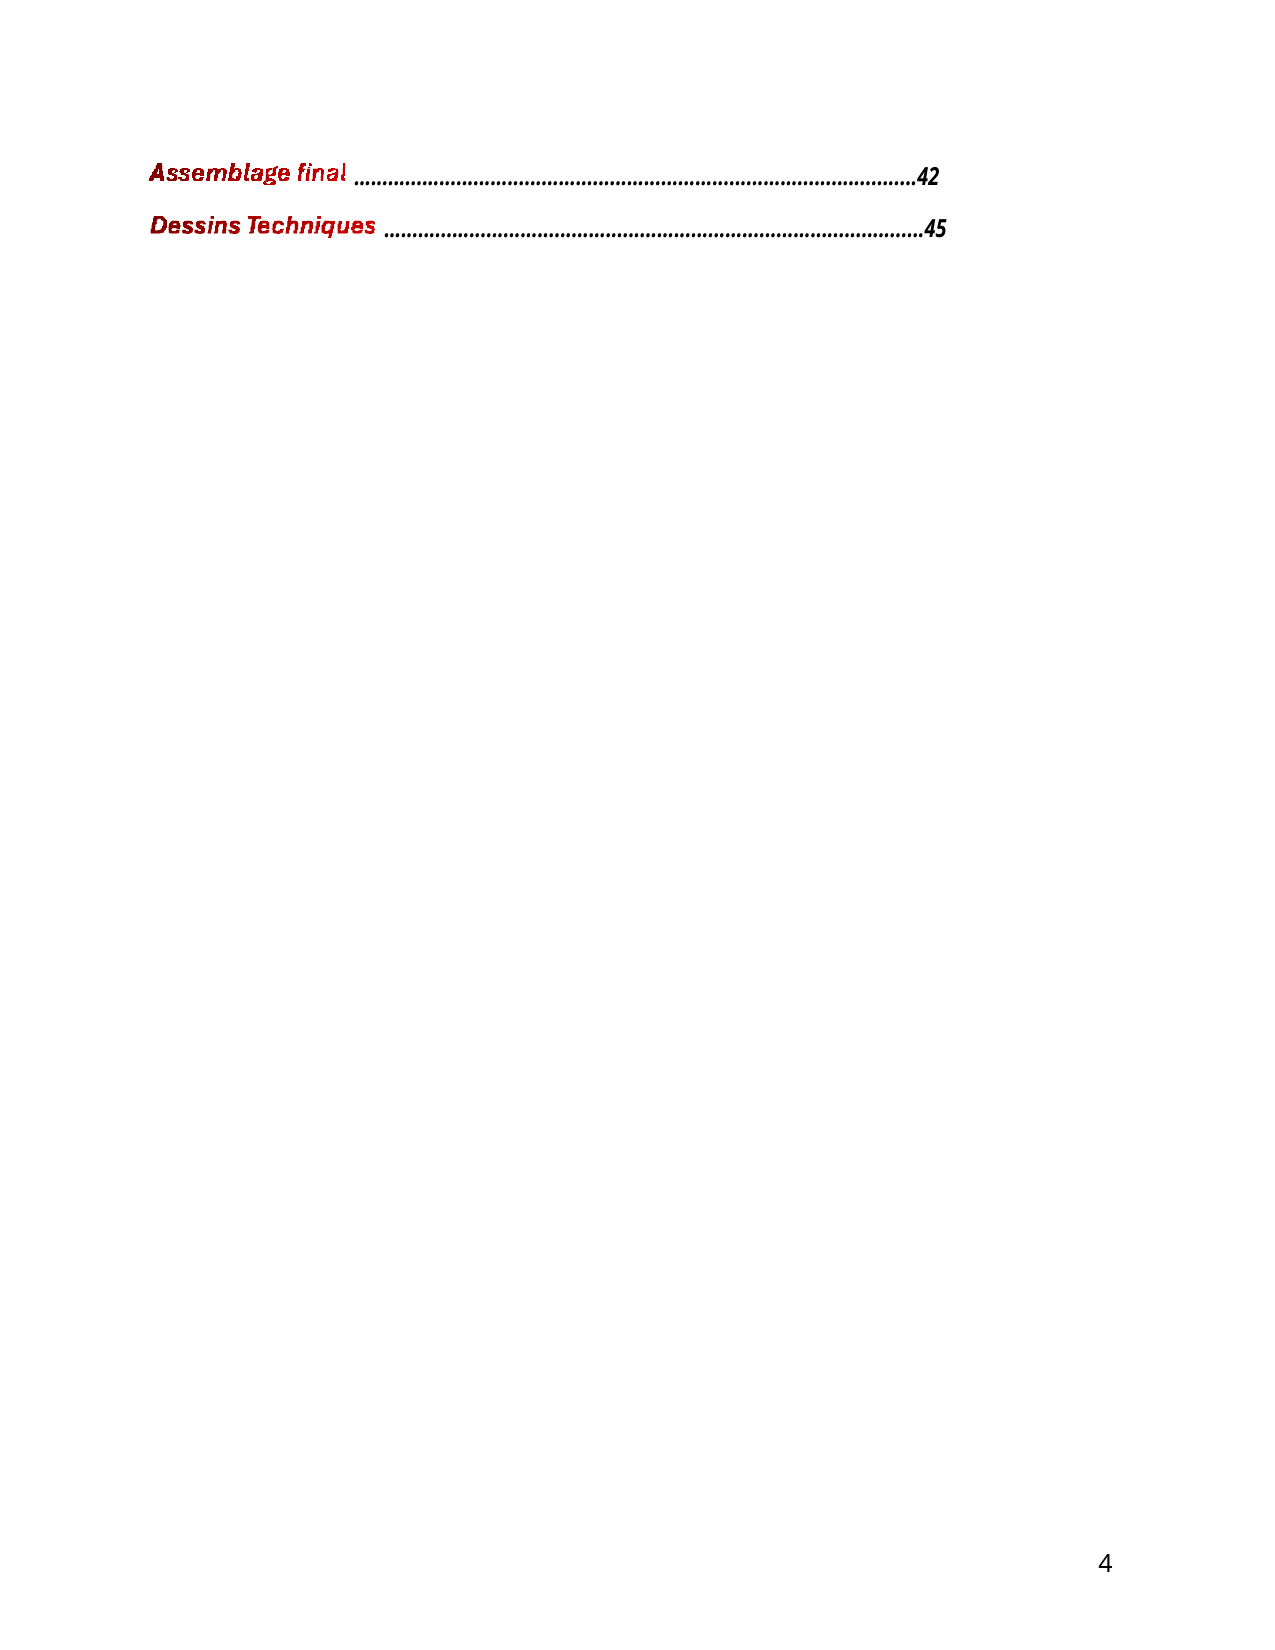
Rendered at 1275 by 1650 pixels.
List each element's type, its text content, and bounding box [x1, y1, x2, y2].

text ...................................................................................................42 [149, 158, 1275, 192]
picture [148, 163, 346, 185]
picture [150, 216, 375, 238]
text ...............................................................................................45 [151, 211, 1275, 245]
